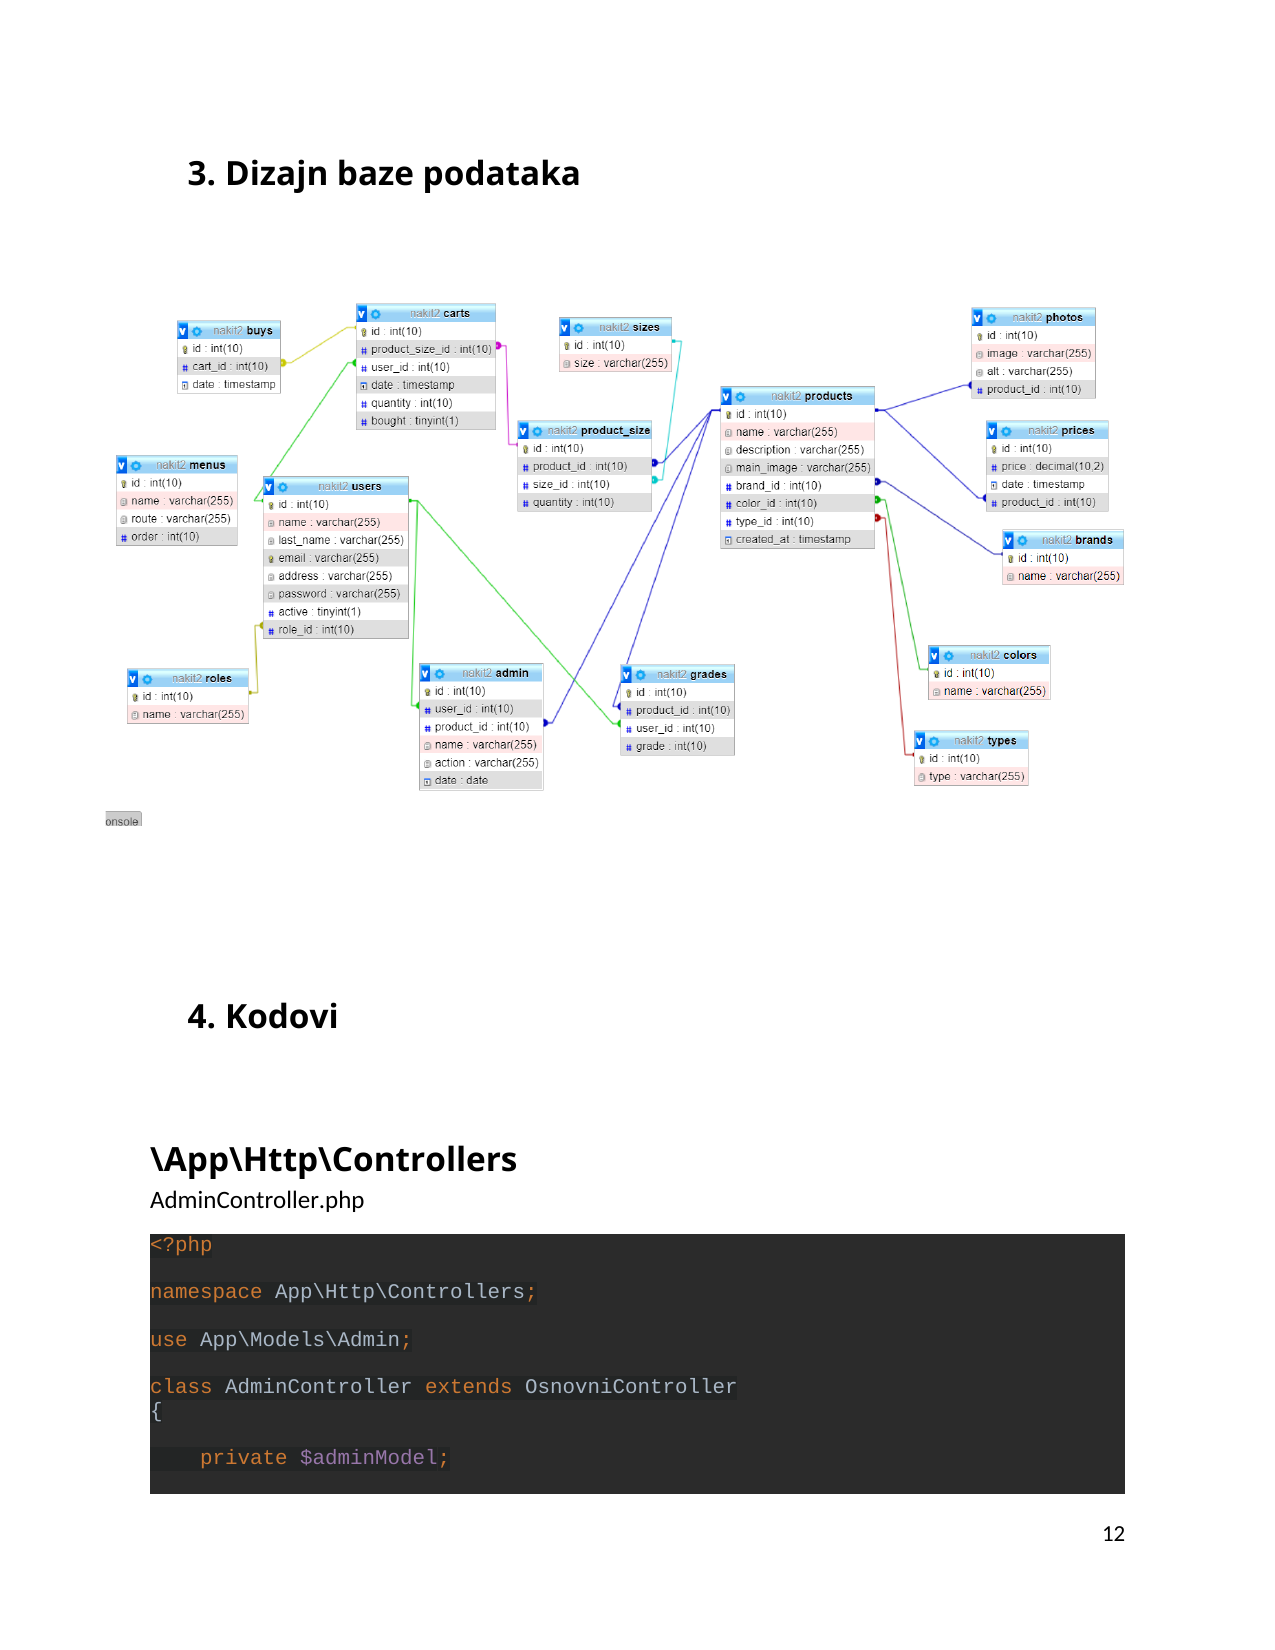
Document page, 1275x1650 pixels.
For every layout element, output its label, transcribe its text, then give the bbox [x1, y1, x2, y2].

subtitle \App\Http\Controllers [150, 1136, 1125, 1181]
subtitle Dizajn baze podataka [187, 150, 1125, 195]
subtitle Kodovi [187, 993, 1125, 1038]
picture [105, 292, 1161, 826]
text AdminController.php [150, 1185, 1125, 1215]
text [150, 1234, 1125, 1494]
